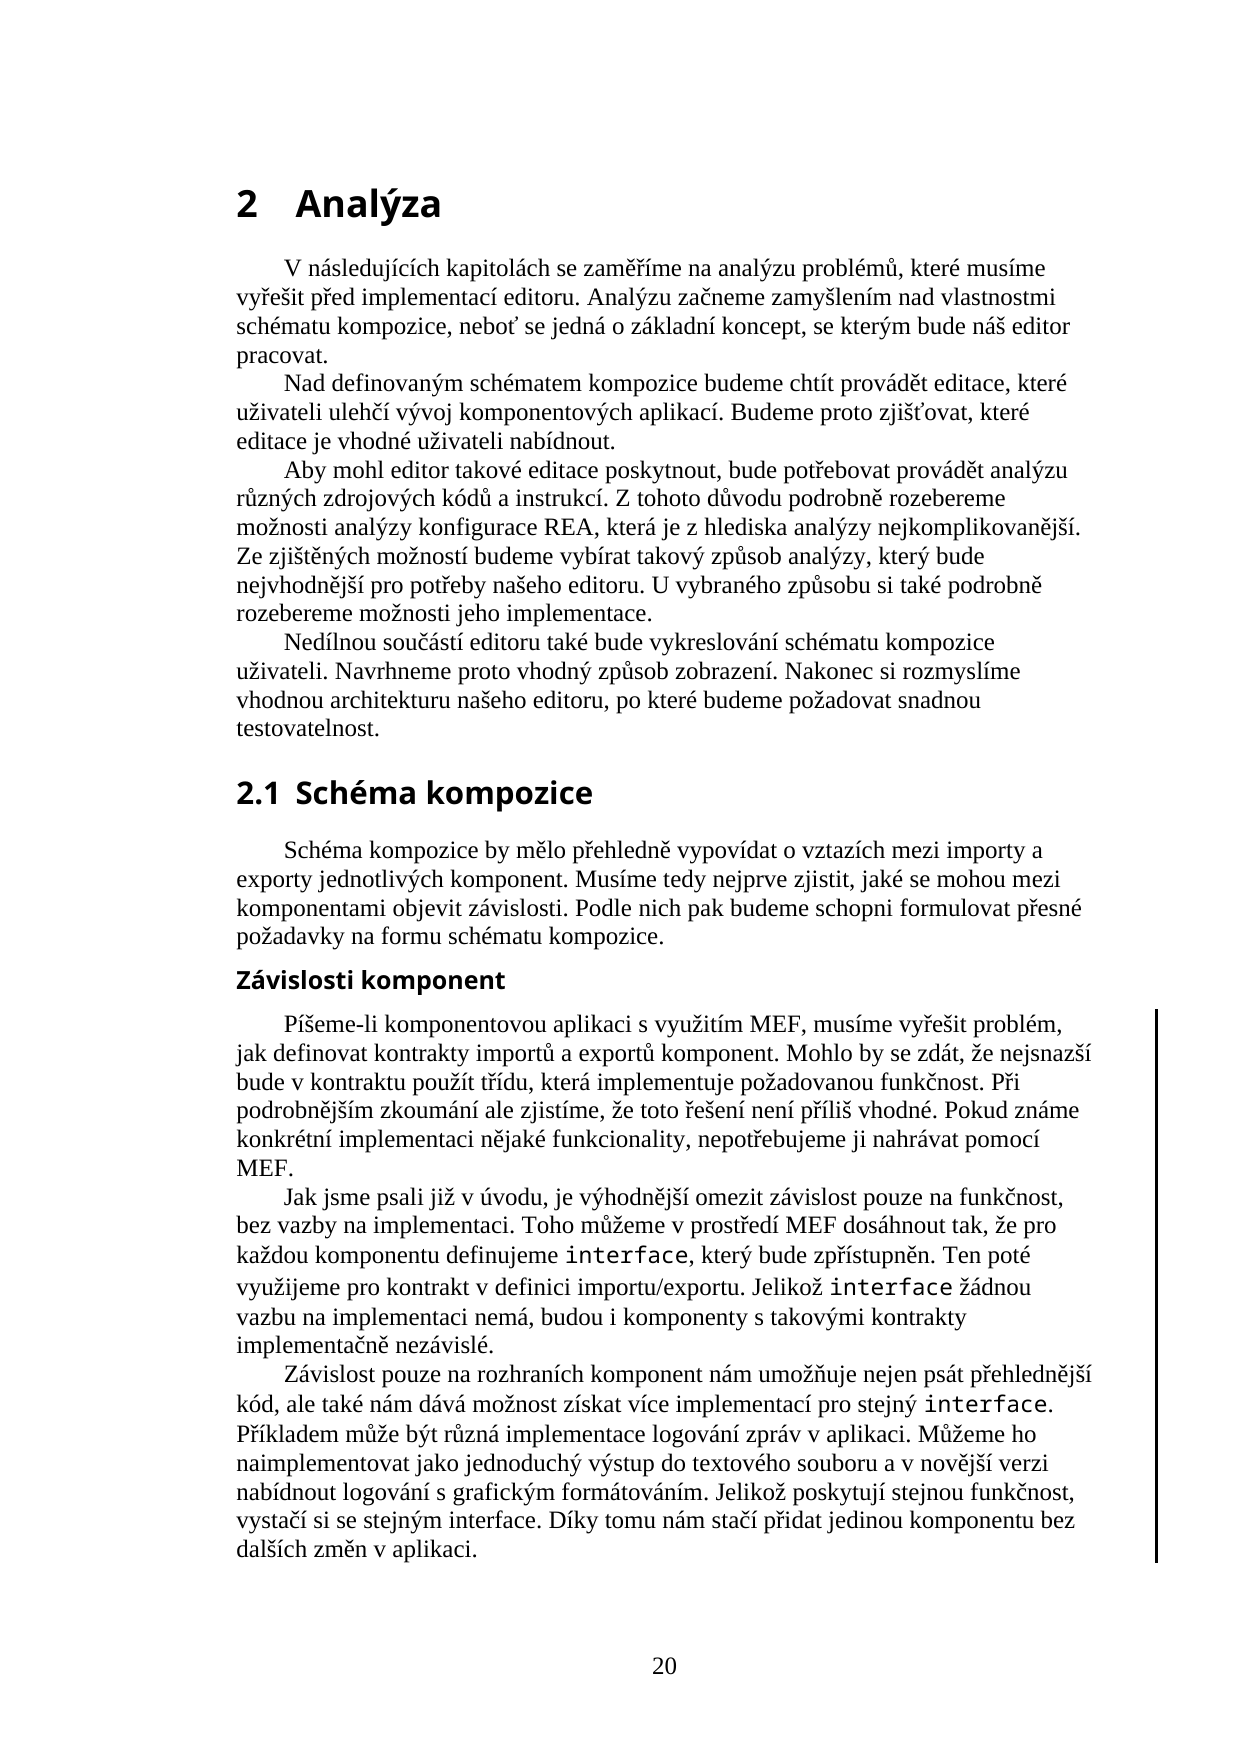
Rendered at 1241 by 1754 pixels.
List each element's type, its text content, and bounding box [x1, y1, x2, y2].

text Závislosti komponent [236, 963, 1092, 997]
text Jak jsme psali již v úvodu, je výhodnější omezit závislost pouze na funkčnost, bez vazby na implementaci. Toho můžeme v prostředí MEF dosáhnout tak, že pro každou komponentu definujeme interface, který bude zpřístupněn. Ten poté využijeme pro kontrakt v definici importu/exportu. Jelikož interface žádnou vazbu na implementaci nemá, budou i komponenty s takovými kontrakty implementačně nezávislé. [236, 1182, 1092, 1359]
text Nad definovaným schématem kompozice budeme chtít provádět editace, které uživateli ulehčí vývoj komponentových aplikací. Budeme proto zjišťovat, které editace je vhodné uživateli nabídnout. [236, 368, 1092, 455]
text Aby mohl editor takové editace poskytnout, bude potřebovat provádět analýzu různých zdrojových kódů a instrukcí. Z tohoto důvodu podrobně rozebereme možnosti analýzy konfigurace REA, která je z hlediska analýzy nejkomplikovanější. Ze zjištěných možností budeme vybírat takový způsob analýzy, který bude nejvhodnější pro potřeby našeho editoru. U vybraného způsobu si také podrobně rozebereme možnosti jeho implementace. [236, 455, 1092, 627]
text Schéma kompozice by mělo přehledně vypovídat o vztazích mezi importy a exporty jednotlivých komponent. Musíme tedy nejprve zjistit, jaké se mohou mezi komponentami objevit závislosti. Podle nich pak budeme schopni formulovat přesné požadavky na formu schématu kompozice. [236, 835, 1092, 950]
text V následujících kapitolách se zaměříme na analýzu problémů, které musíme vyřešit před implementací editoru. Analýzu začneme zamyšlením nad vlastnostmi schématu kompozice, neboť se jedná o základní koncept, se kterým bude náš editor pracovat. [236, 253, 1092, 368]
text Závislost pouze na rozhraních komponent nám umožňuje nejen psát přehlednější kód, ale také nám dává možnost získat více implementací pro stejný interface. Příkladem může být různá implementace logování zpráv v aplikaci. Můžeme ho naimplementovat jako jednoduchý výstup do textového souboru a v novější verzi nabídnout logování s grafickým formátováním. Jelikož poskytují stejnou funkčnost, vystačí si se stejným interface. Díky tomu nám stačí přidat jedinou komponentu bez dalších změn v aplikaci. [236, 1359, 1092, 1563]
subtitle Schéma kompozice [236, 771, 1092, 814]
subtitle Analýza [236, 177, 1092, 228]
text Píšeme-li komponentovou aplikaci s využitím MEF, musíme vyřešit problém, jak definovat kontrakty importů a exportů komponent. Mohlo by se zdát, že nejsnazší bude v kontraktu použít třídu, která implementuje požadovanou funkčnost. Při podrobnějším zkoumání ale zjistíme, že toto řešení není příliš vhodné. Pokud známe konkrétní implementaci nějaké funkcionality, nepotřebujeme ji nahrávat pomocí MEF. [236, 1009, 1155, 1182]
text Nedílnou součástí editoru také bude vykreslování schématu kompozice uživateli. Navrhneme proto vhodný způsob zobrazení. Nakonec si rozmyslíme vhodnou architekturu našeho editoru, po které budeme požadovat snadnou testovatelnost. [236, 627, 1092, 742]
